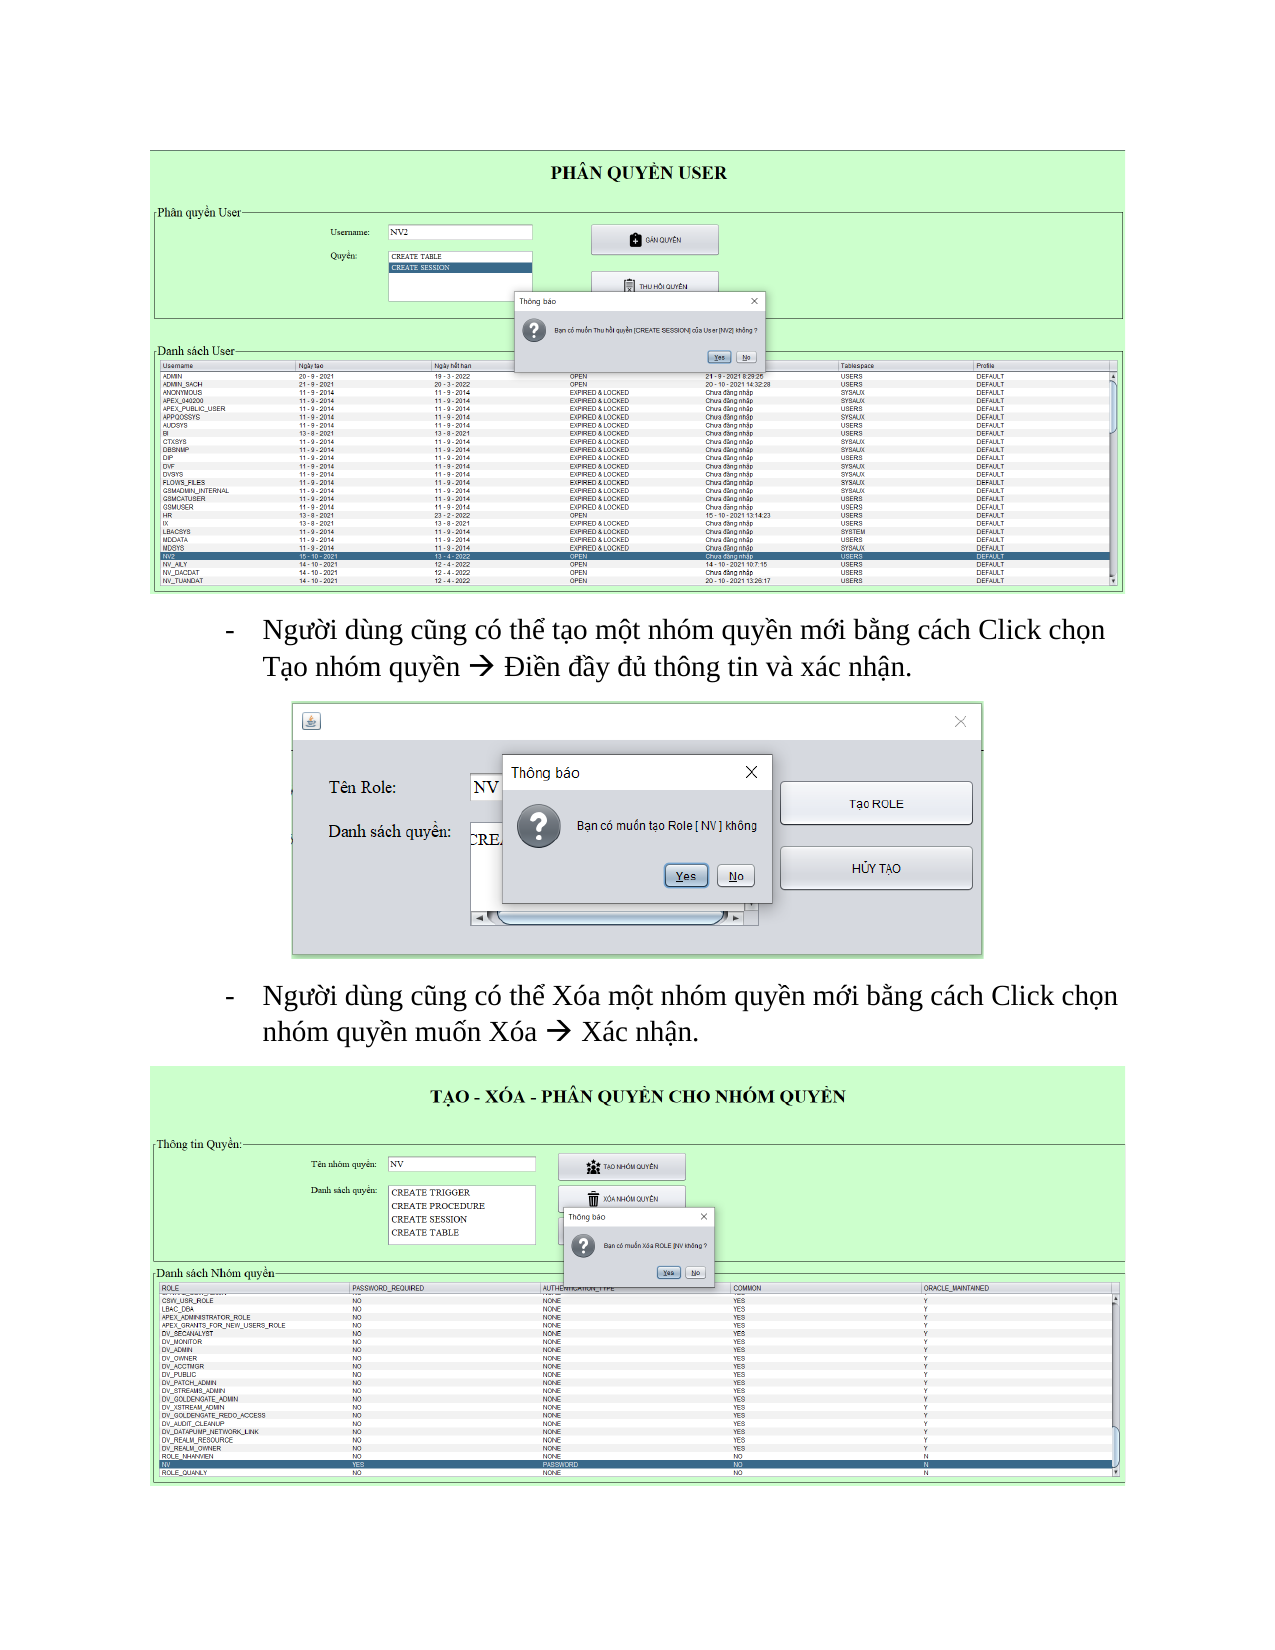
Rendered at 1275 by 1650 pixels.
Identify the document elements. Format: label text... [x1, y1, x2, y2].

picture [150, 150, 1125, 594]
picture [150, 1066, 1125, 1486]
picture [291, 701, 984, 959]
list Người dùng cũng có thể Xóa một nhóm quyền mới bằng cách Click chọn nhóm quyền muốn Xóa Xác nhận. [225, 978, 1125, 1047]
list Người dùng cũng có thể tạo một nhóm quyền mới bằng cách Click chọn Tạo nhóm quyền Điền đầy đủ thông tin và xác nhận. [225, 612, 1125, 682]
